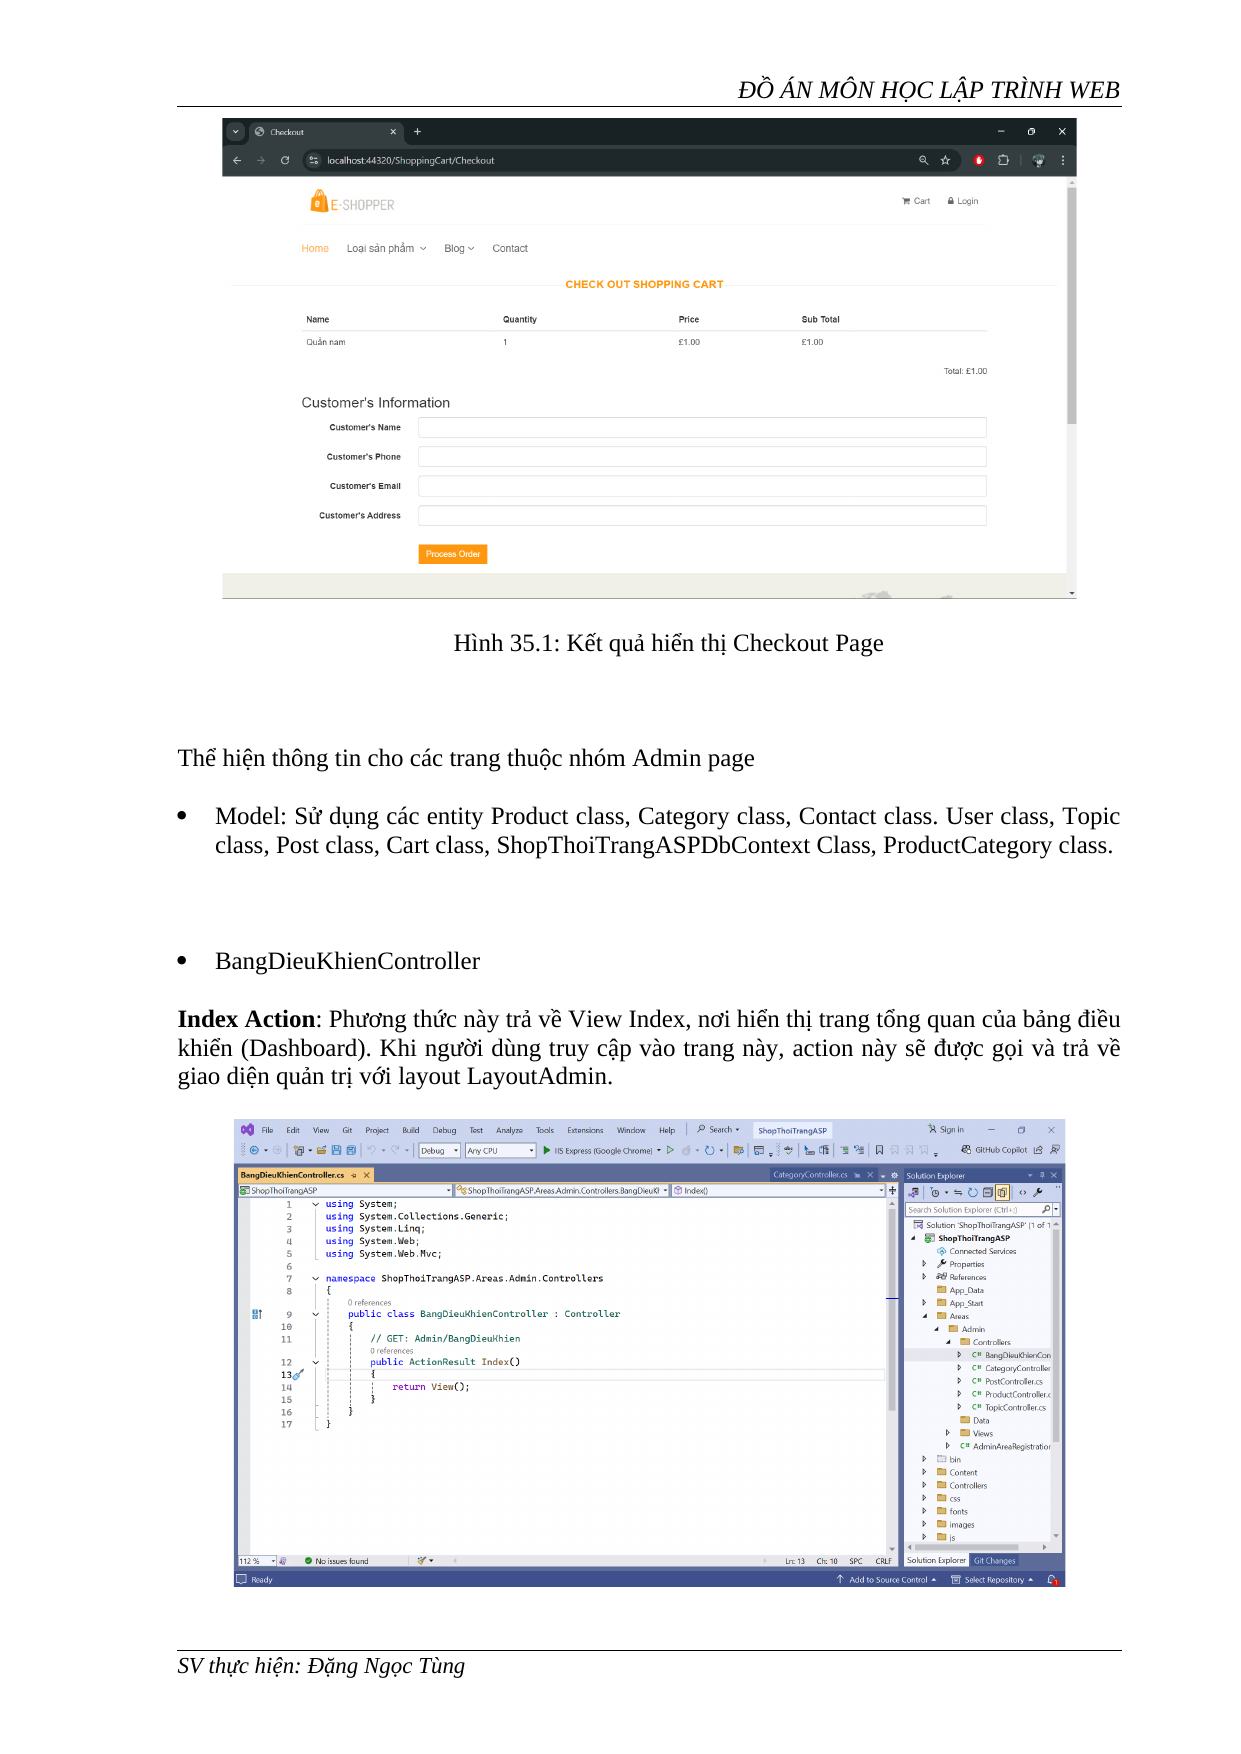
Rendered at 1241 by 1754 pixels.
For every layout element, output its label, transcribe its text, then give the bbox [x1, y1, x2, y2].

picture [233, 1119, 1066, 1587]
picture [222, 118, 1077, 599]
list Model: Sử dụng các entity Product class, Category class, Contact class. User class, Topic class, Post class, Cart class, ShopThoiTrangASPDbContext Class, ProductCategory class. [177, 801, 1122, 859]
list BangDieuKhienController [177, 946, 1122, 975]
text Index Action: Phương thức này trả về View Index, nơi hiển thị trang tổng quan của bảng điều khiển (Dashboard). Khi người dùng truy cập vào trang này, action này sẽ được gọi và trả về giao diện quản trị với layout LayoutAdmin. [177, 1004, 1122, 1090]
text Hình 35.1: Kết quả hiển thị Checkout Page [215, 628, 1122, 656]
text Thể hiện thông tin cho các trang thuộc nhóm Admin page [177, 743, 1122, 772]
